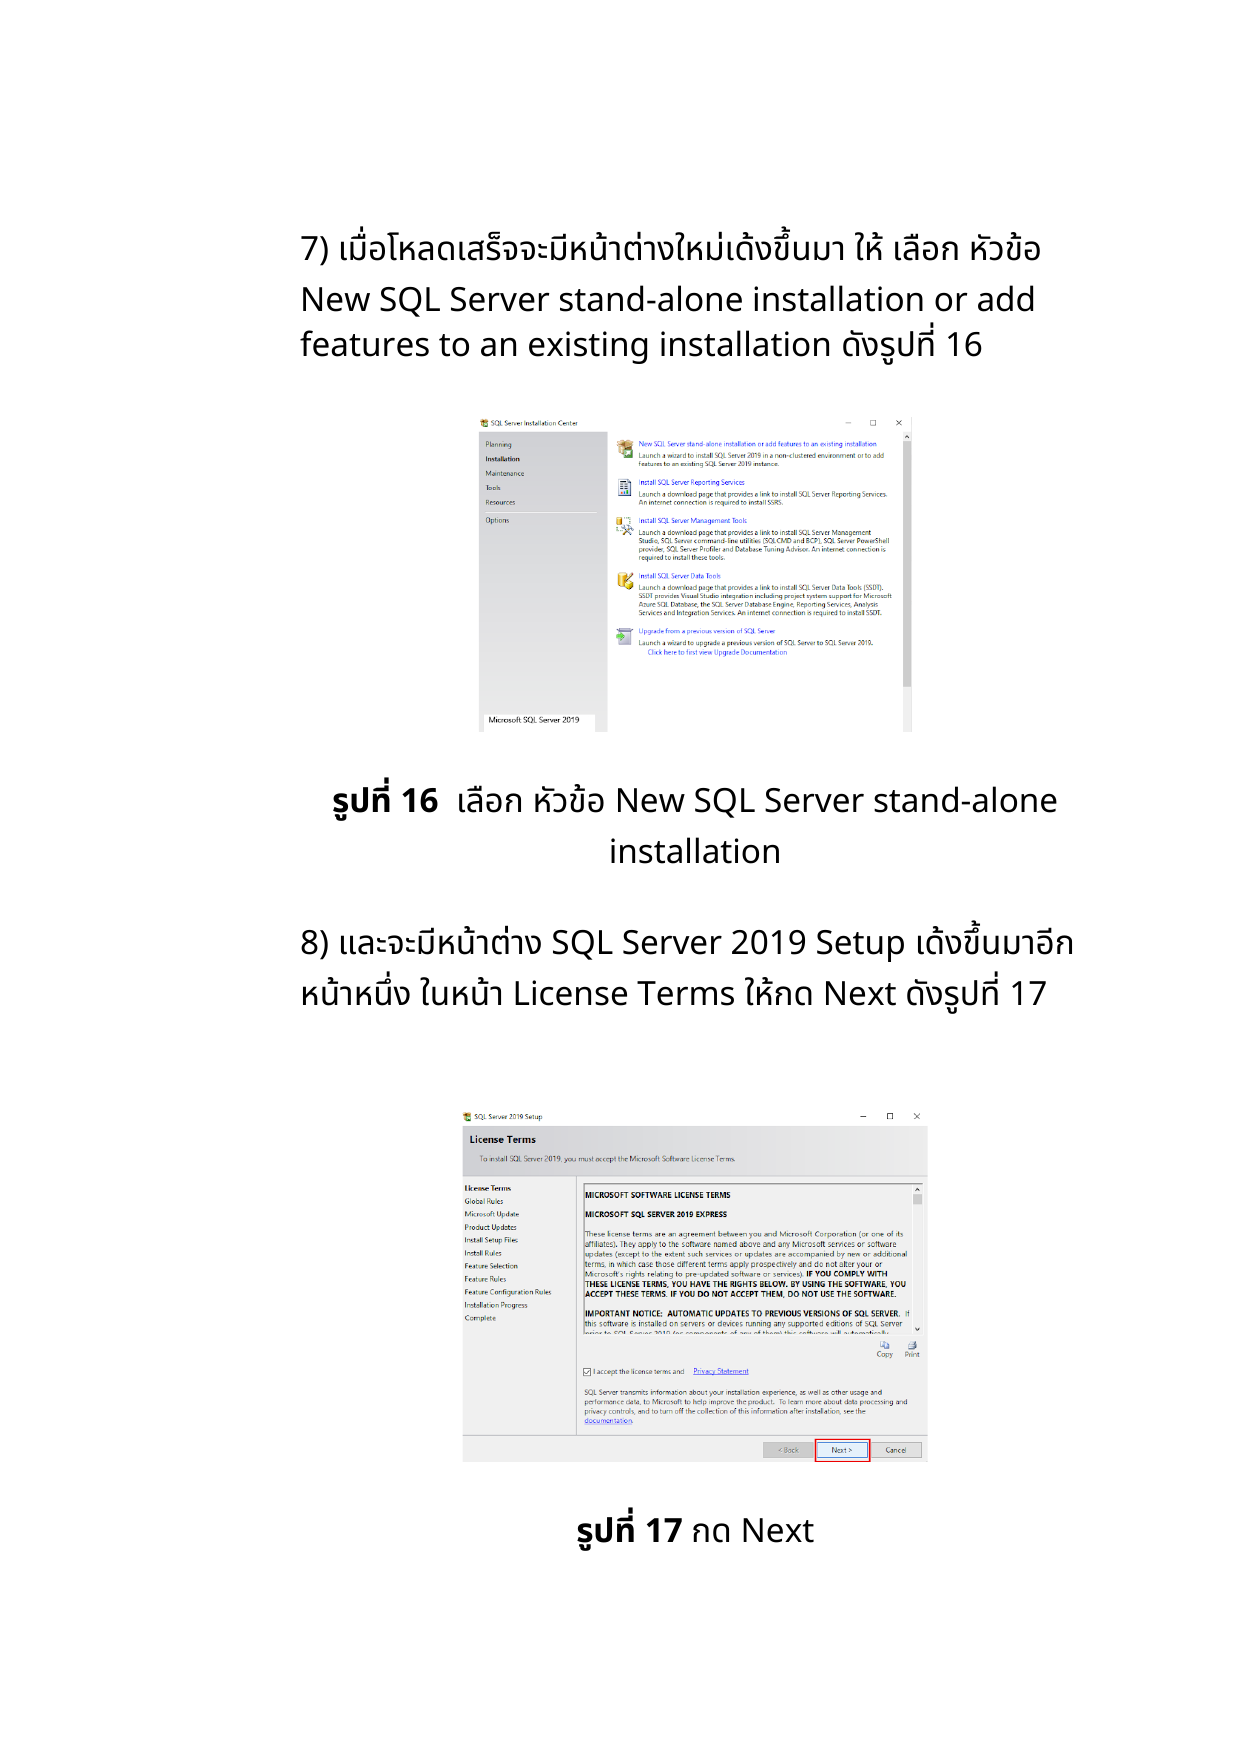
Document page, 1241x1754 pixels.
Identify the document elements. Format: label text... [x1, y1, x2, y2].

text รูปที่ 17 กด Next [300, 1507, 1090, 1558]
text รูปที่ 16 เลือก หัวข้อ New SQL Server stand-alone installation [300, 777, 1090, 873]
picture [478, 417, 912, 732]
text 8) และจะมีหน้าต่าง SQL Server 2019 Setup เด้งขึ้นมาอีกหน้าหนึ่ง ในหน้า License Terms ให้กด Next ดังรูปที่ 17 [300, 919, 1090, 1020]
text 7) เมื่อโหลดเสร็จจะมีหน้าต่างใหม่เด้งขึ้นมา ให้ เลือก หัวข้อ New SQL Server stand-alone installation or add features to an existing installation ดังรูปที่ 16 [300, 225, 1090, 372]
picture [462, 1110, 928, 1462]
